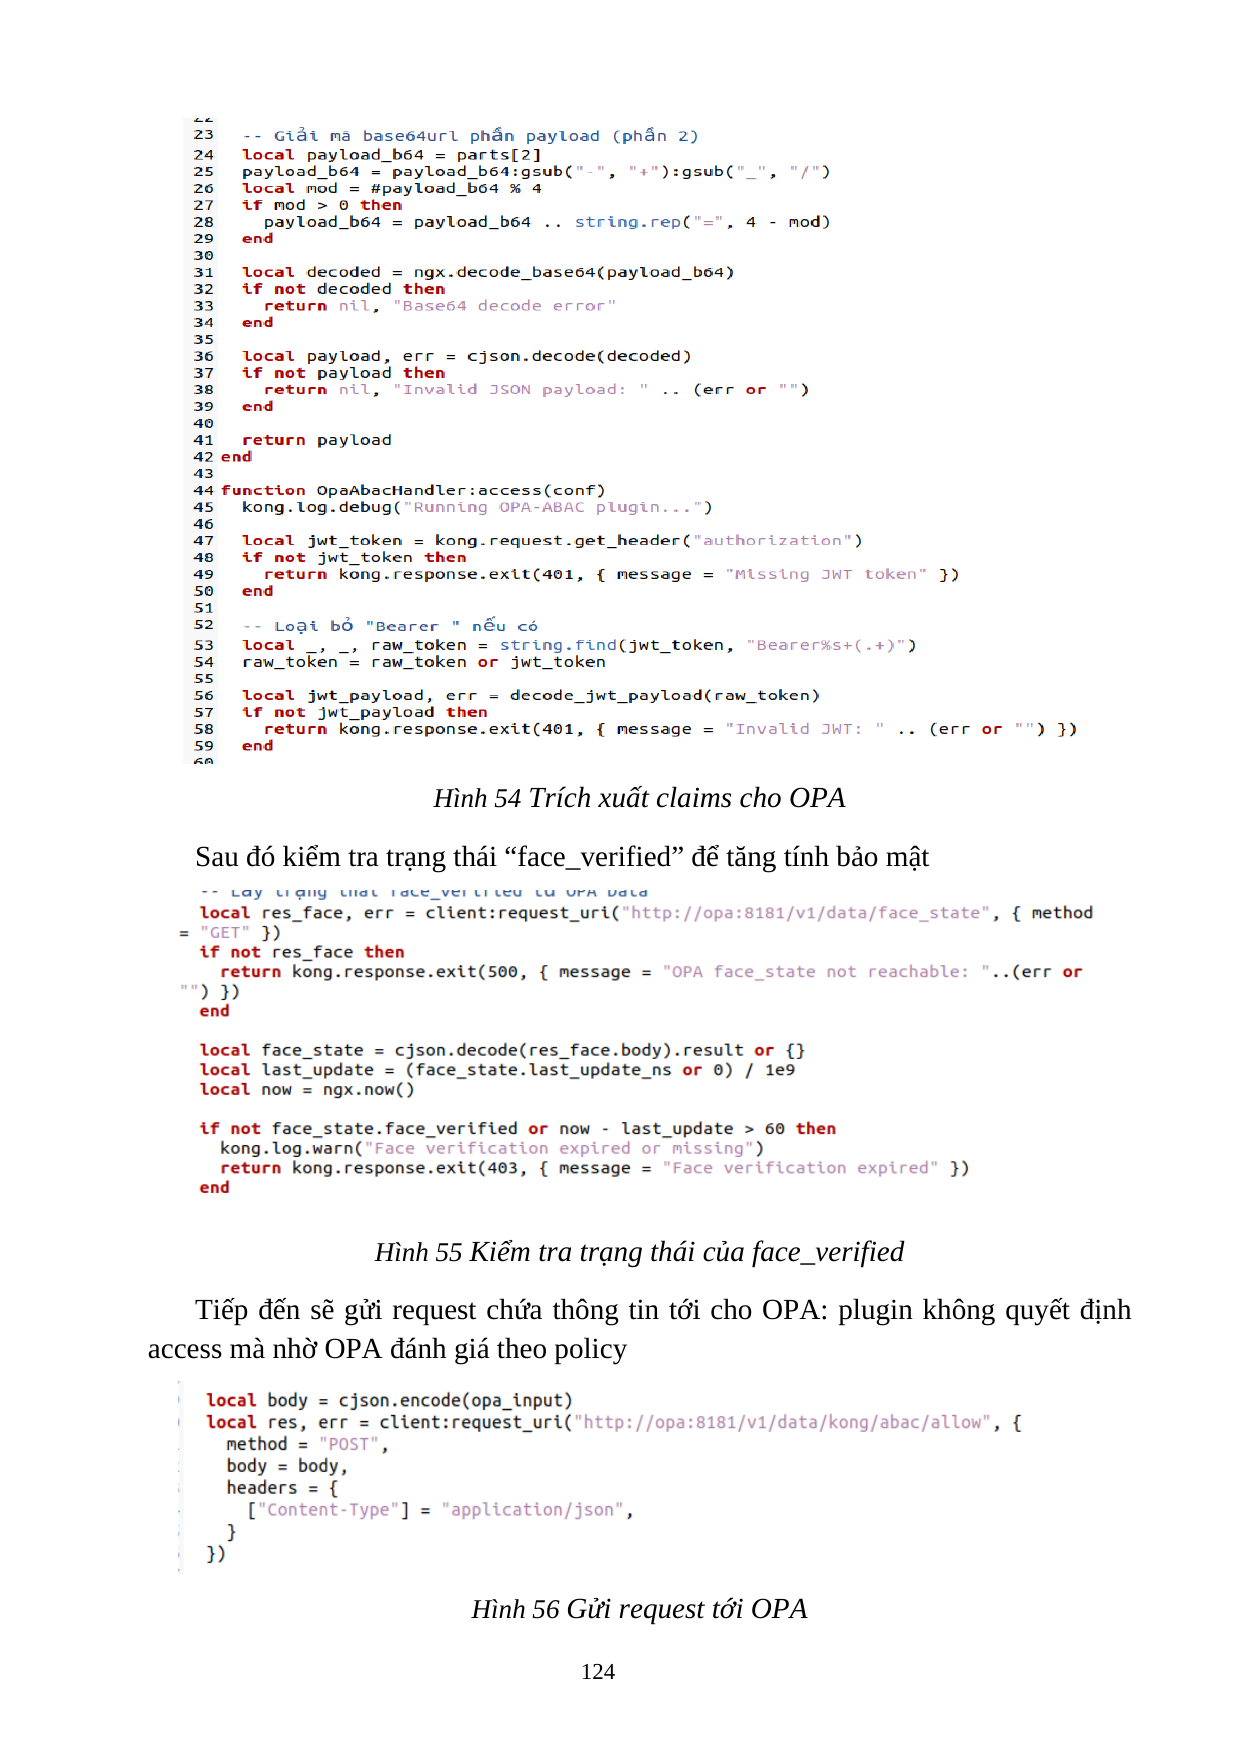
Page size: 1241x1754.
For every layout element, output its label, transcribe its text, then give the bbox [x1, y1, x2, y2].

text Trích xuất claims cho OPA [148, 781, 1134, 814]
picture [178, 890, 1104, 1217]
text Gửi request tới OPA [148, 1591, 1134, 1625]
text Kiểm tra trạng thái của face_verified [148, 1234, 1134, 1267]
text Sau đó kiểm tra trạng thái “face_verified” để tăng tính bảo mật [148, 839, 1134, 873]
picture [183, 118, 1099, 764]
picture [178, 1381, 1104, 1574]
text Tiếp đến sẽ gửi request chứa thông tin tới cho OPA: plugin không quyết định access mà nhờ OPA đánh giá theo policy [148, 1292, 1134, 1364]
